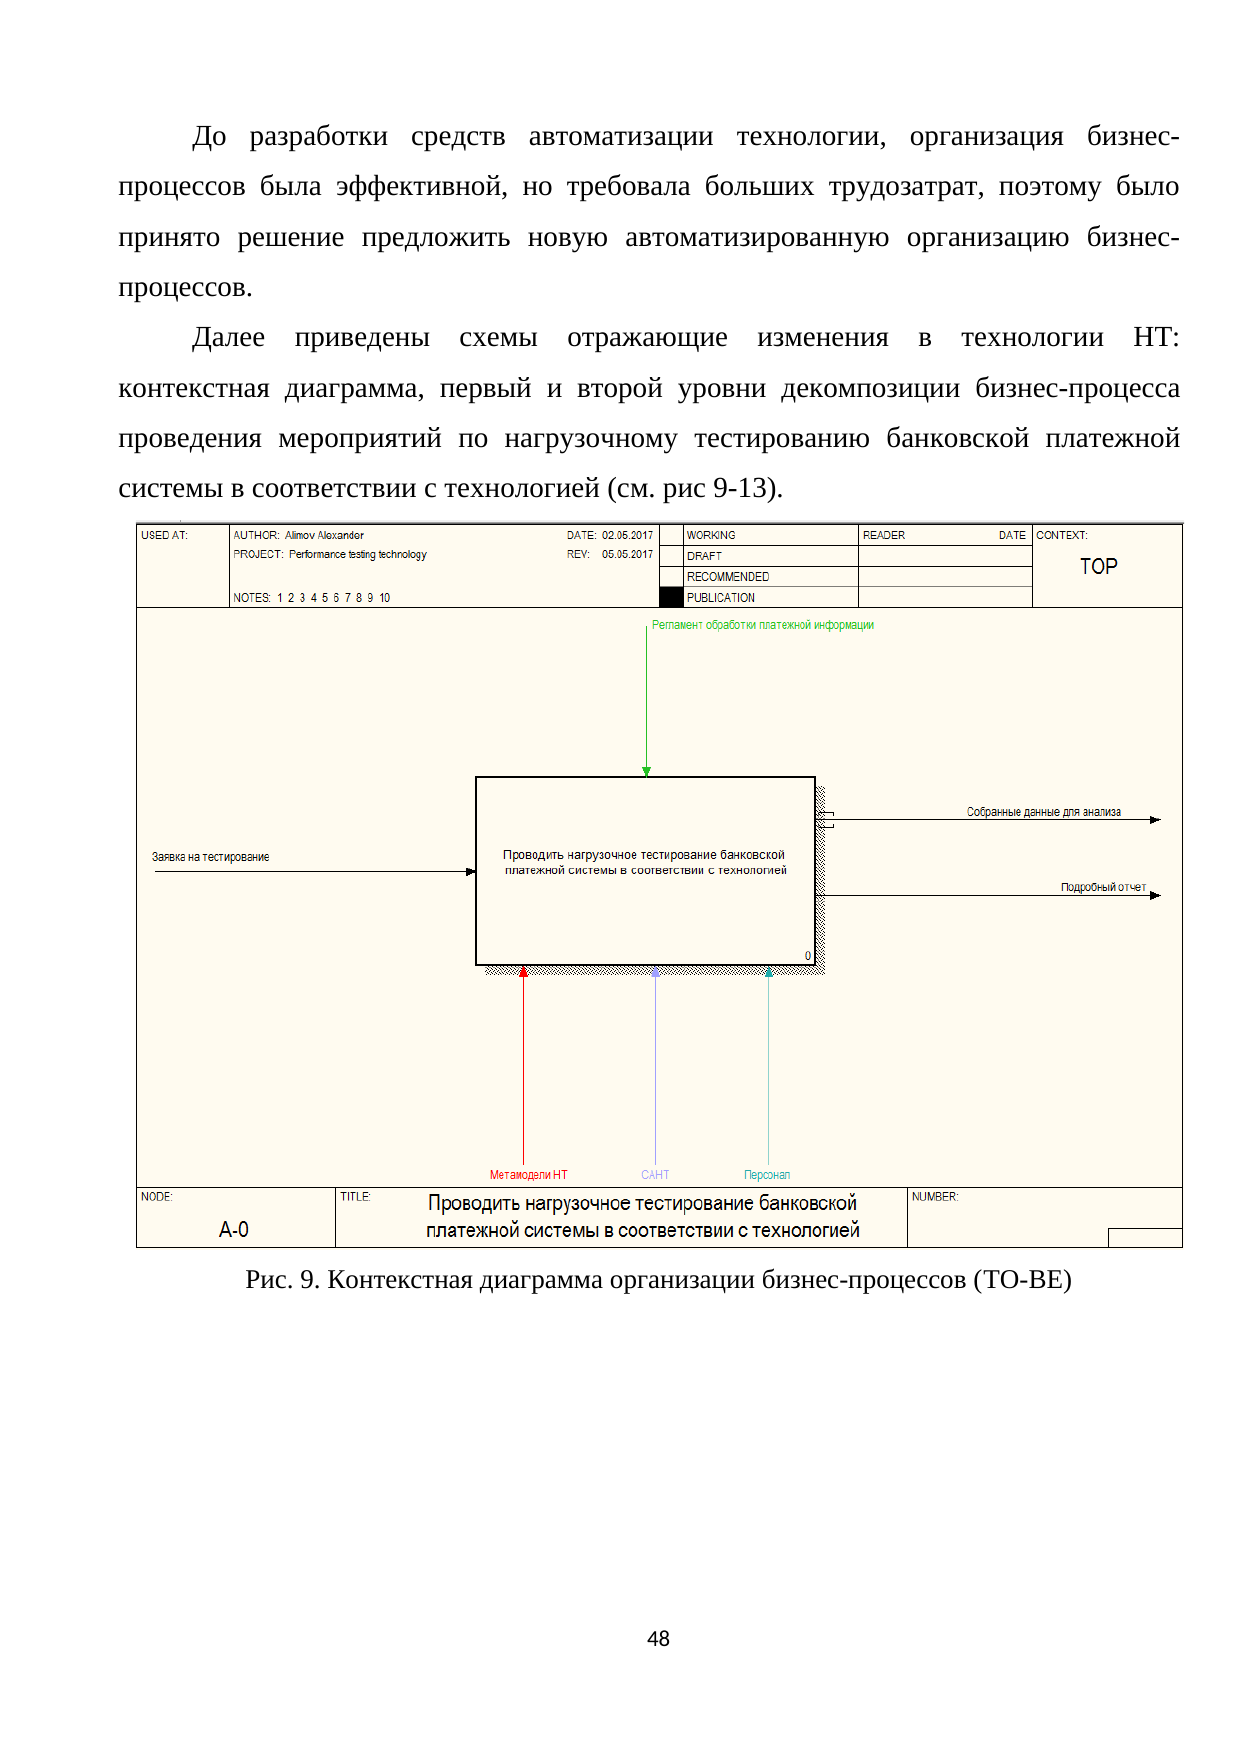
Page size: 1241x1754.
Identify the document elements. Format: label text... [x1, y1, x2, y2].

text Далее приведены схемы отражающие изменения в технологии НТ: контекстная диаграмма, первый и второй уровни декомпозиции бизнес-процесса проведения мероприятий по нагрузочному тестированию банковской платежной системы в соответствии с технологией (см. рис 9-13). [118, 319, 1181, 504]
text До разработки средств автоматизации технологии, организация бизнес-процессов была эффективной, но требовала больших трудозатрат, поэтому было принято решение предложить новую автоматизированную организацию бизнес-процессов. [118, 118, 1181, 303]
text Рис. 9. Контекстная диаграмма организации бизнес-процессов (TO-BE) [136, 1264, 1181, 1295]
picture [135, 520, 1185, 1250]
